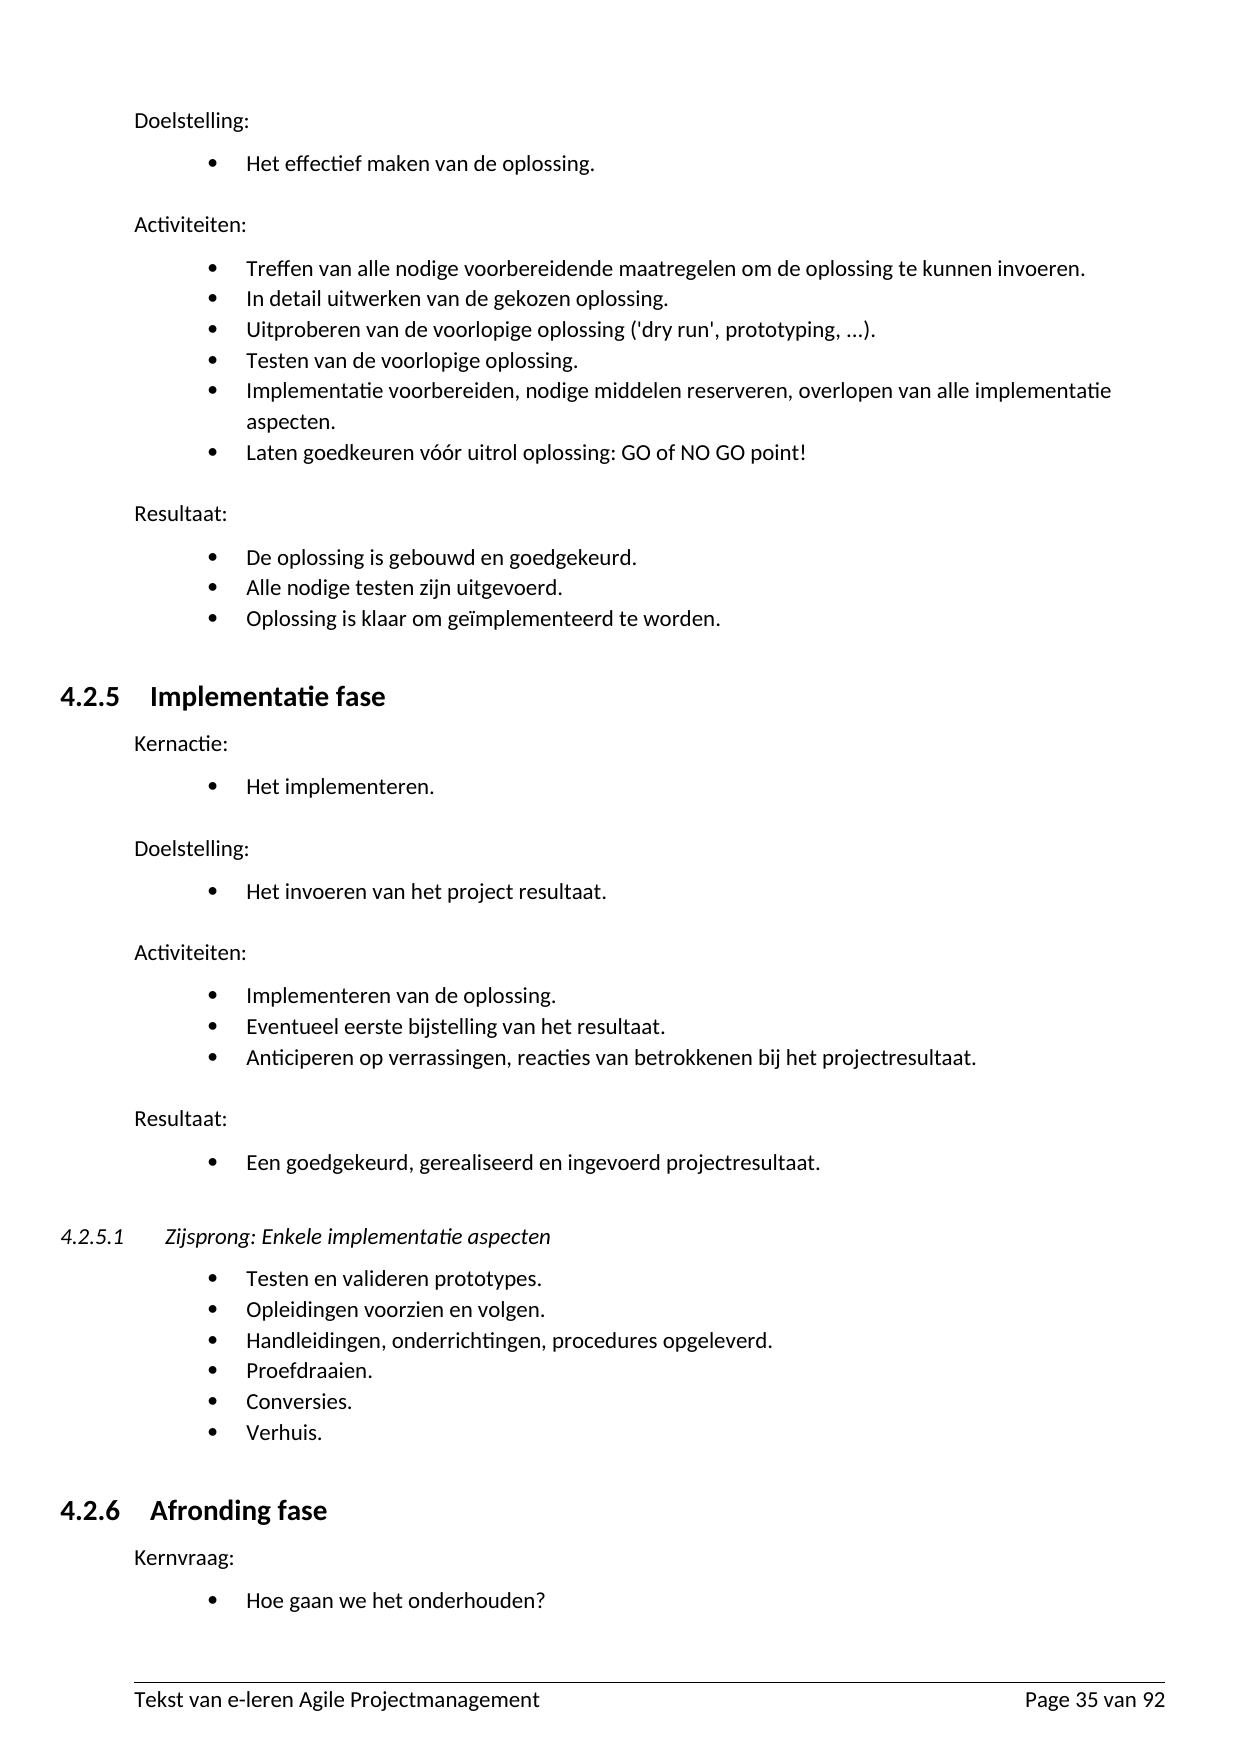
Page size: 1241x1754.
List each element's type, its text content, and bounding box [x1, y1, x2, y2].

text Oplossing is klaar om geïmplementeerd te worden. [209, 604, 1165, 632]
subtitle Implementatie fase [60, 678, 1165, 714]
text Resultaat: [134, 1104, 1165, 1133]
text Het effectief maken van de oplossing. [209, 149, 1165, 177]
text Doelstelling: [134, 106, 1165, 134]
text Doelstelling: [134, 834, 1165, 862]
text Activiteiten: [134, 210, 1165, 238]
text Testen en valideren prototypes. [209, 1264, 1165, 1292]
text Activiteiten: [134, 938, 1165, 966]
text Testen van de voorlopige oplossing. [209, 346, 1165, 374]
subtitle Afronding fase [60, 1492, 1165, 1528]
text Eventueel eerste bijstelling van het resultaat. [209, 1012, 1165, 1040]
text Alle nodige testen zijn uitgevoerd. [209, 573, 1165, 601]
text Anticiperen op verrassingen, reacties van betrokkenen bij het projectresultaat. [209, 1043, 1165, 1071]
text Laten goedkeuren vóór uitrol oplossing: GO of NO GO point! [209, 438, 1165, 466]
subtitle Zijsprong: Enkele implementatie aspecten [60, 1222, 1165, 1250]
text Een goedgekeurd, gerealiseerd en ingevoerd projectresultaat. [209, 1148, 1165, 1176]
text Verhuis. [209, 1418, 1165, 1446]
text Proefdraaien. [209, 1357, 1165, 1385]
text Implementeren van de oplossing. [209, 982, 1165, 1010]
text Opleidingen voorzien en volgen. [209, 1295, 1165, 1323]
text Het invoeren van het project resultaat. [209, 877, 1165, 905]
text Treffen van alle nodige voorbereidende maatregelen om de oplossing te kunnen invoeren. [209, 254, 1165, 282]
text Handleidingen, onderrichtingen, procedures opgeleverd. [209, 1326, 1165, 1354]
text De oplossing is gebouwd en goedgekeurd. [209, 543, 1165, 571]
text Resultaat: [134, 499, 1165, 527]
text Kernvraag: [134, 1543, 1165, 1571]
text Conversies. [209, 1387, 1165, 1415]
text Het implementeren. [209, 772, 1165, 800]
text In detail uitwerken van de gekozen oplossing. [209, 284, 1165, 312]
text Kernactie: [134, 729, 1165, 757]
text Uitproberen van de voorlopige oplossing ('dry run', prototyping, ...). [209, 315, 1165, 343]
text Hoe gaan we het onderhouden? [209, 1586, 1165, 1614]
text Implementatie voorbereiden, nodige middelen reserveren, overlopen van alle implementatie aspecten. [209, 377, 1165, 435]
